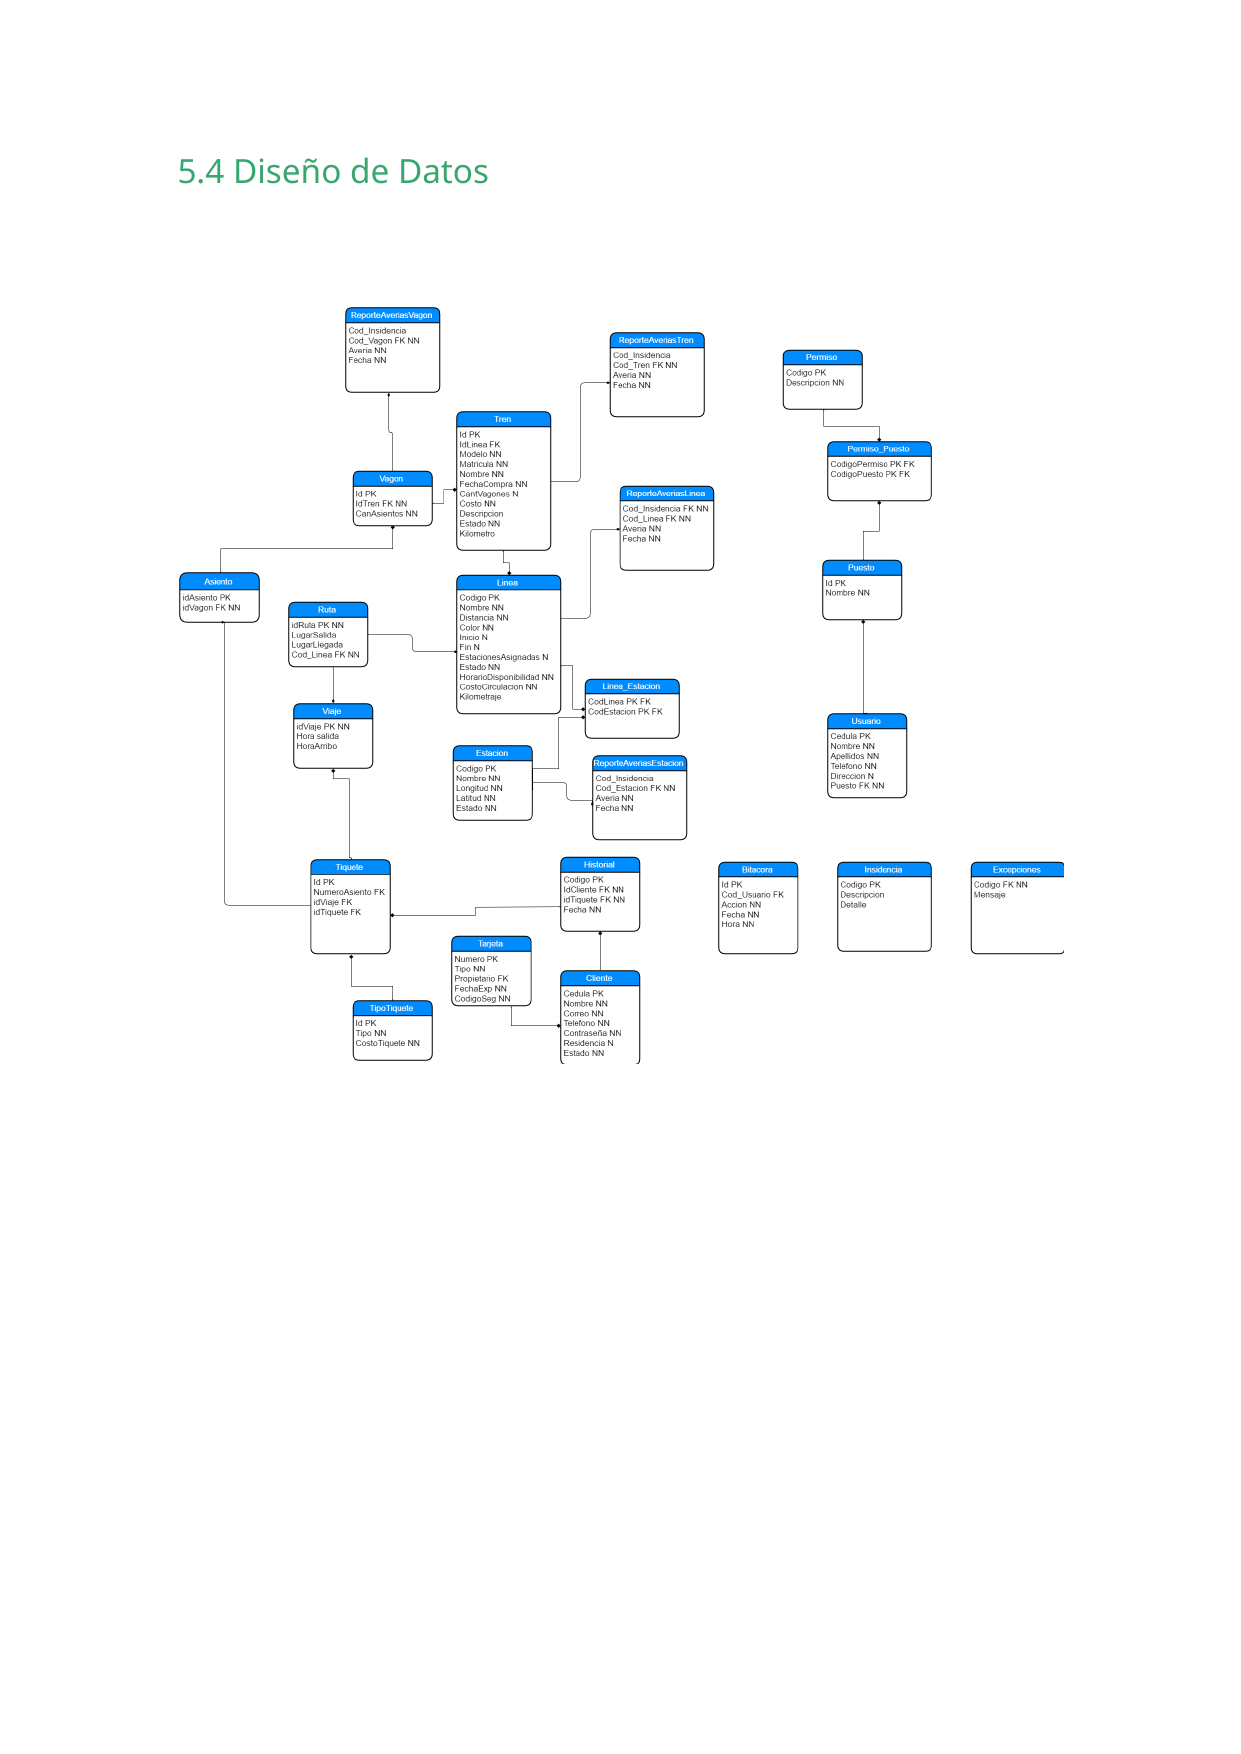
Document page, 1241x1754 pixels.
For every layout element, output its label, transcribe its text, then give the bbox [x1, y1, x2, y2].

subtitle 5.4 Diseño de Datos [177, 148, 1063, 193]
